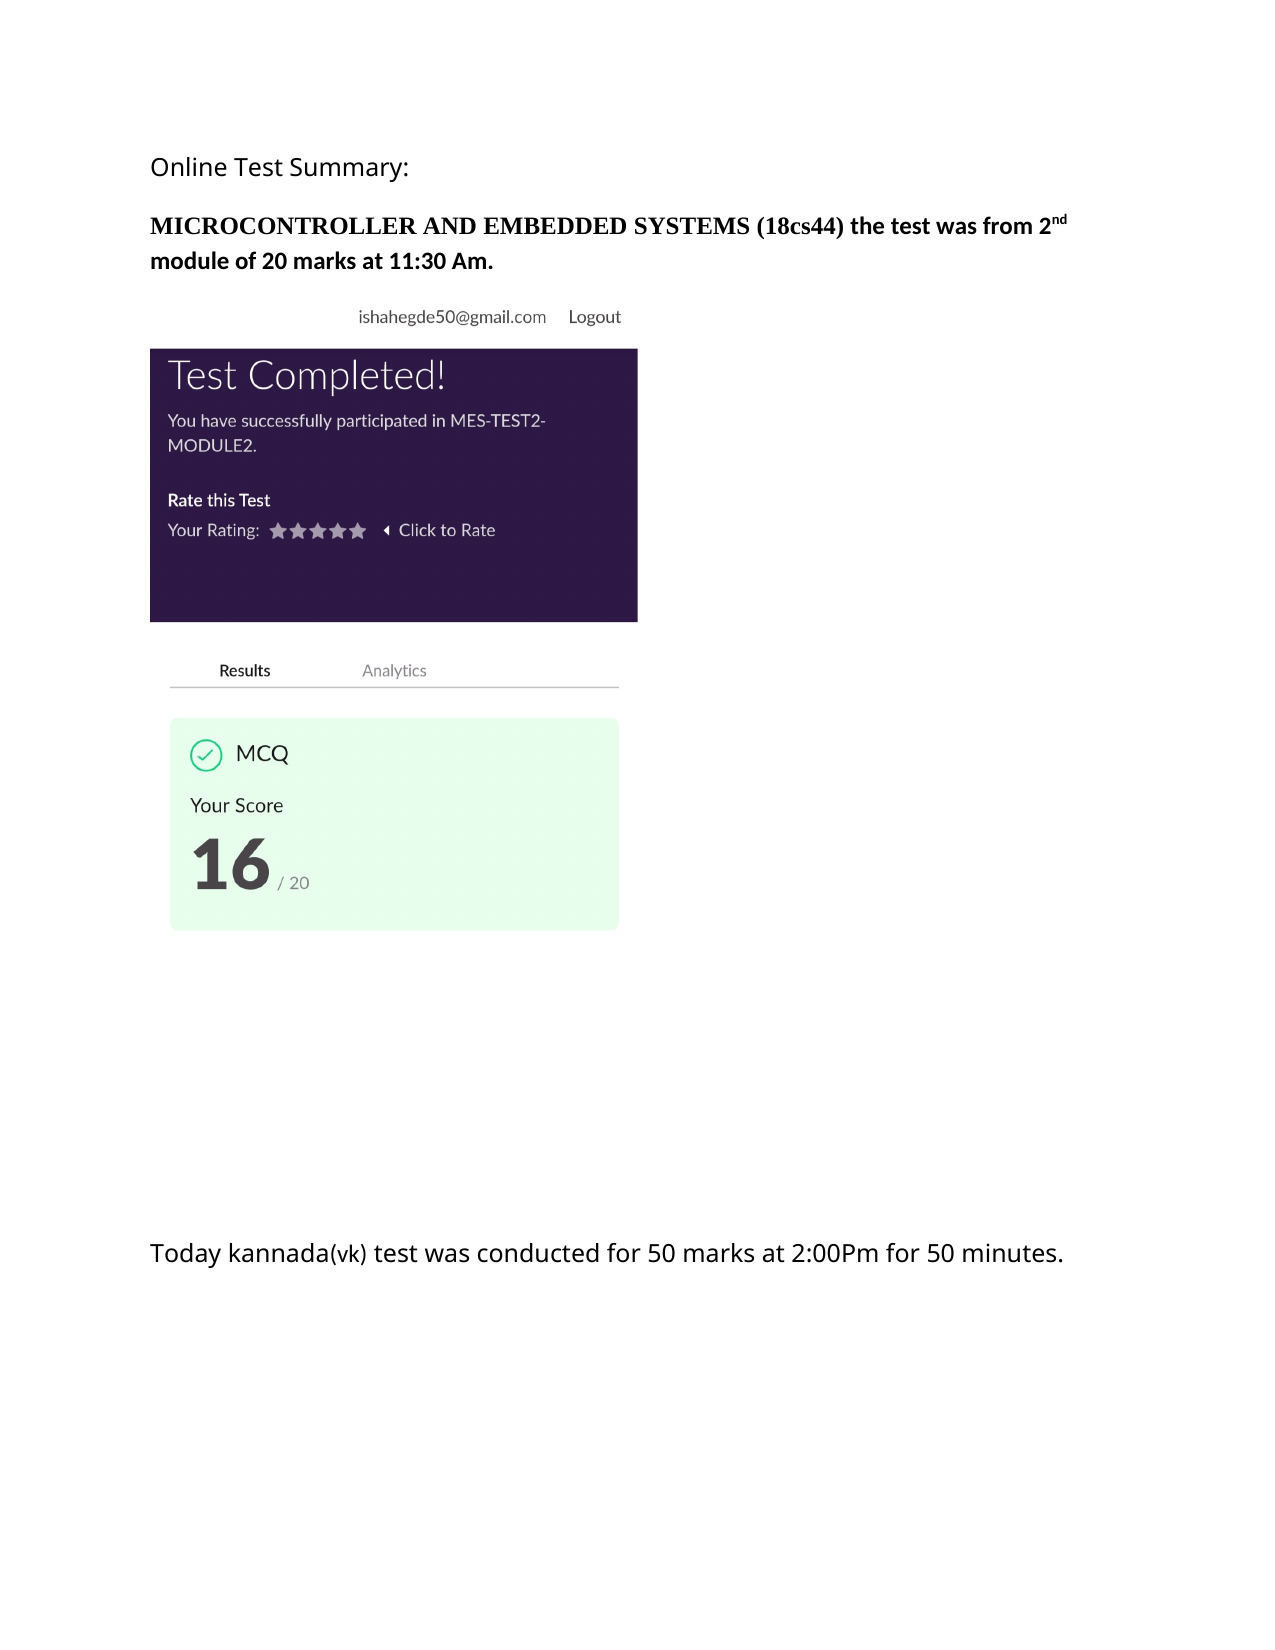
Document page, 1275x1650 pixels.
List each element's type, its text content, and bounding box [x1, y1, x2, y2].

text Today kannada(vk) test was conducted for 50 marks at 2:00Pm for 50 minutes. [150, 1236, 1125, 1270]
text Online Test Summary: [150, 150, 1125, 184]
picture [150, 300, 638, 1104]
text MICROCONTROLLER AND EMBEDDED SYSTEMS (18cs44) the test was from 2nd module of 20 marks at 11:30 Am. [150, 210, 1125, 276]
